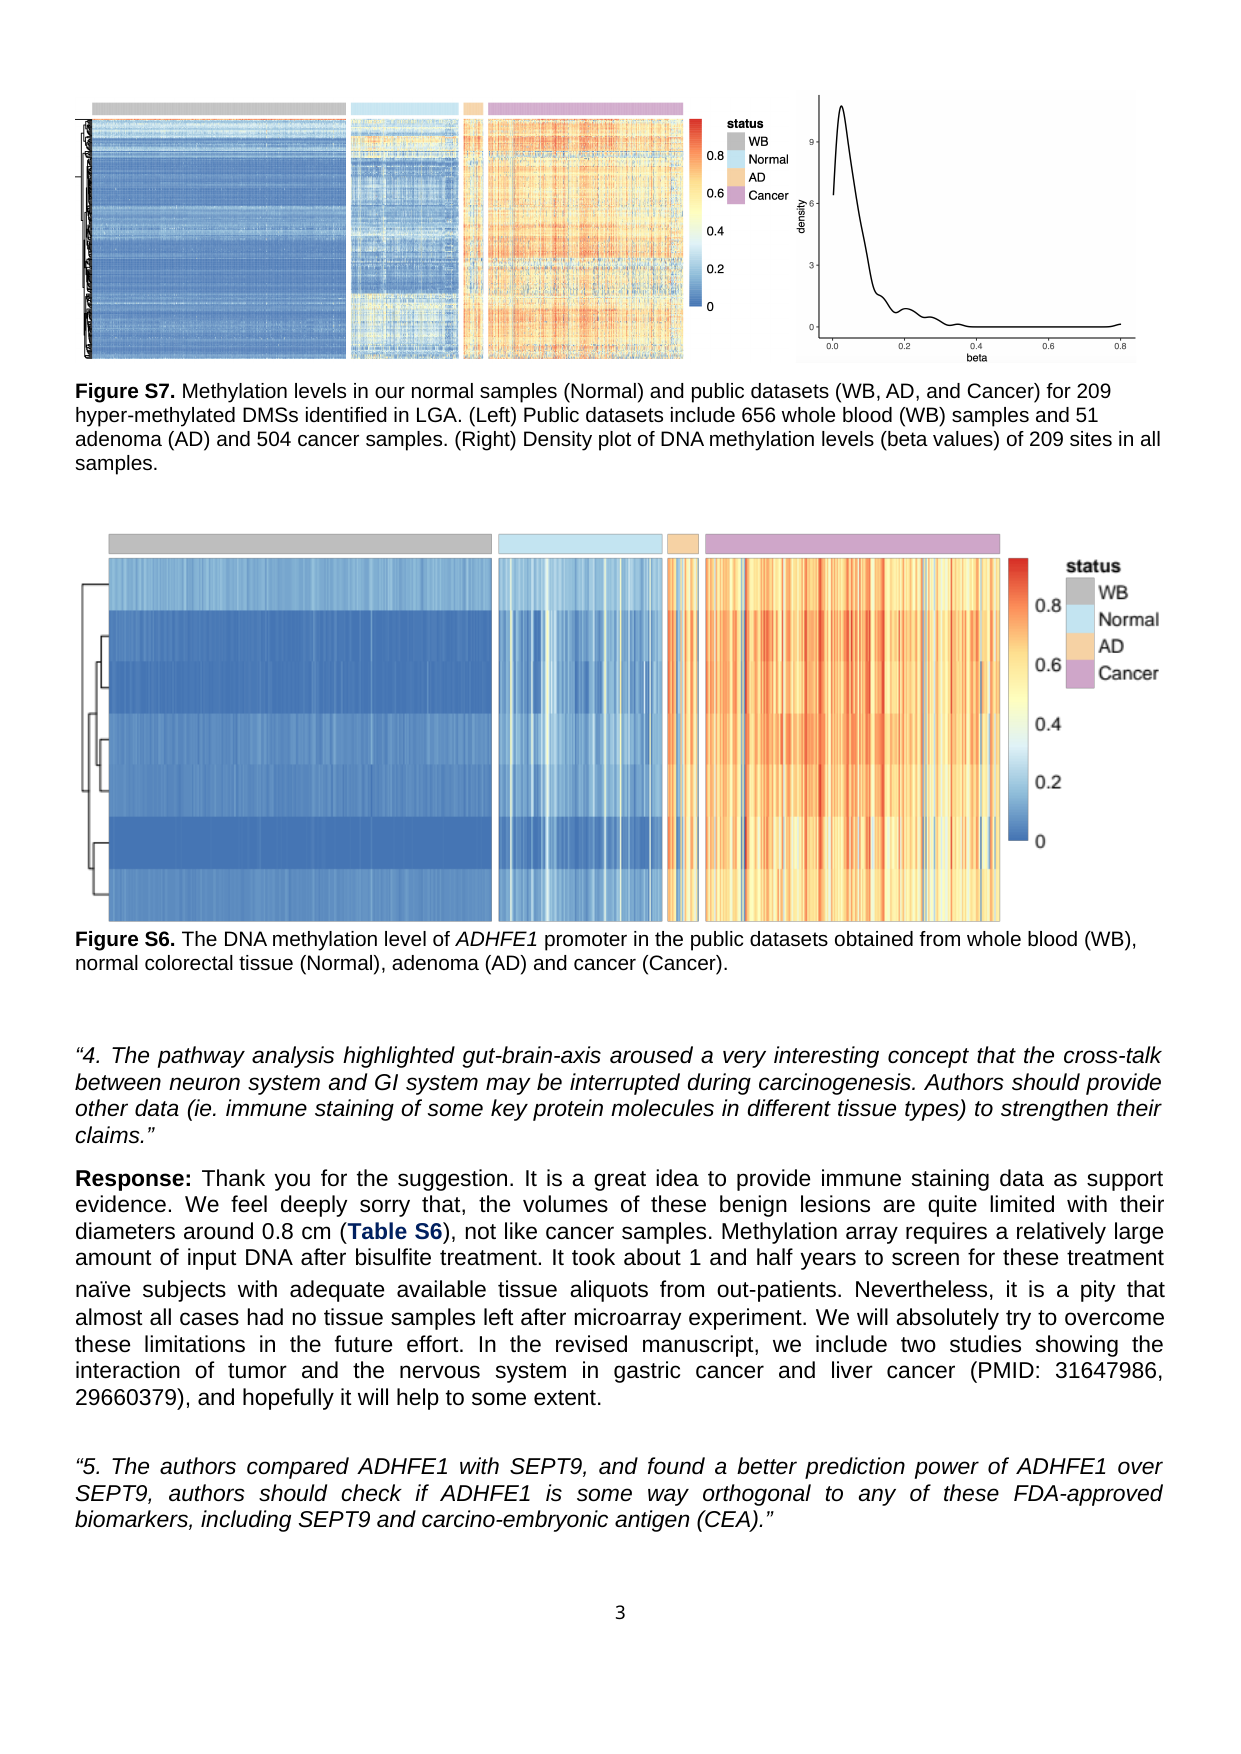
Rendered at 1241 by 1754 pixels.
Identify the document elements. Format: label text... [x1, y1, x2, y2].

picture [75, 97, 790, 363]
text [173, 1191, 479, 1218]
text Figure S6. The DNA methylation level of ADHFE1 promoter in the public datasets obtained from whole blood (WB), normal colorectal tissue (Normal), adenoma (AD) and cancer (Cancer). [75, 927, 1165, 975]
text Figure S7. Methylation levels in our normal samples (Normal) and public datasets (WB, AD, and Cancer) for 209 hyper-methylated DMSs identified in LGA. (Left) Public datasets include 656 whole blood (WB) samples and 51 adenoma (AD) and 504 cancer samples. (Right) Density plot of DNA methylation levels (beta values) of 209 sites in all samples. [75, 379, 1165, 475]
picture [795, 90, 1137, 363]
text “5. The authors compared ADHFE1 with SEPT9, and found a better prediction power of ADHFE1 over SEPT9, authors should check if ADHFE1 is some way orthogonal to any of these FDA-approved biomarkers, including SEPT9 and carcino-embryonic antigen (CEA).” [75, 1427, 1165, 1532]
text “4. The pathway analysis highlighted gut-brain-axis aroused a very interesting concept that the cross-talk between neuron system and GI system may be interrupted during carcinogenesis. Authors should provide other data (ie. immune staining of some key protein molecules in different tissue types) to strengthen their claims.” [75, 1042, 1165, 1148]
